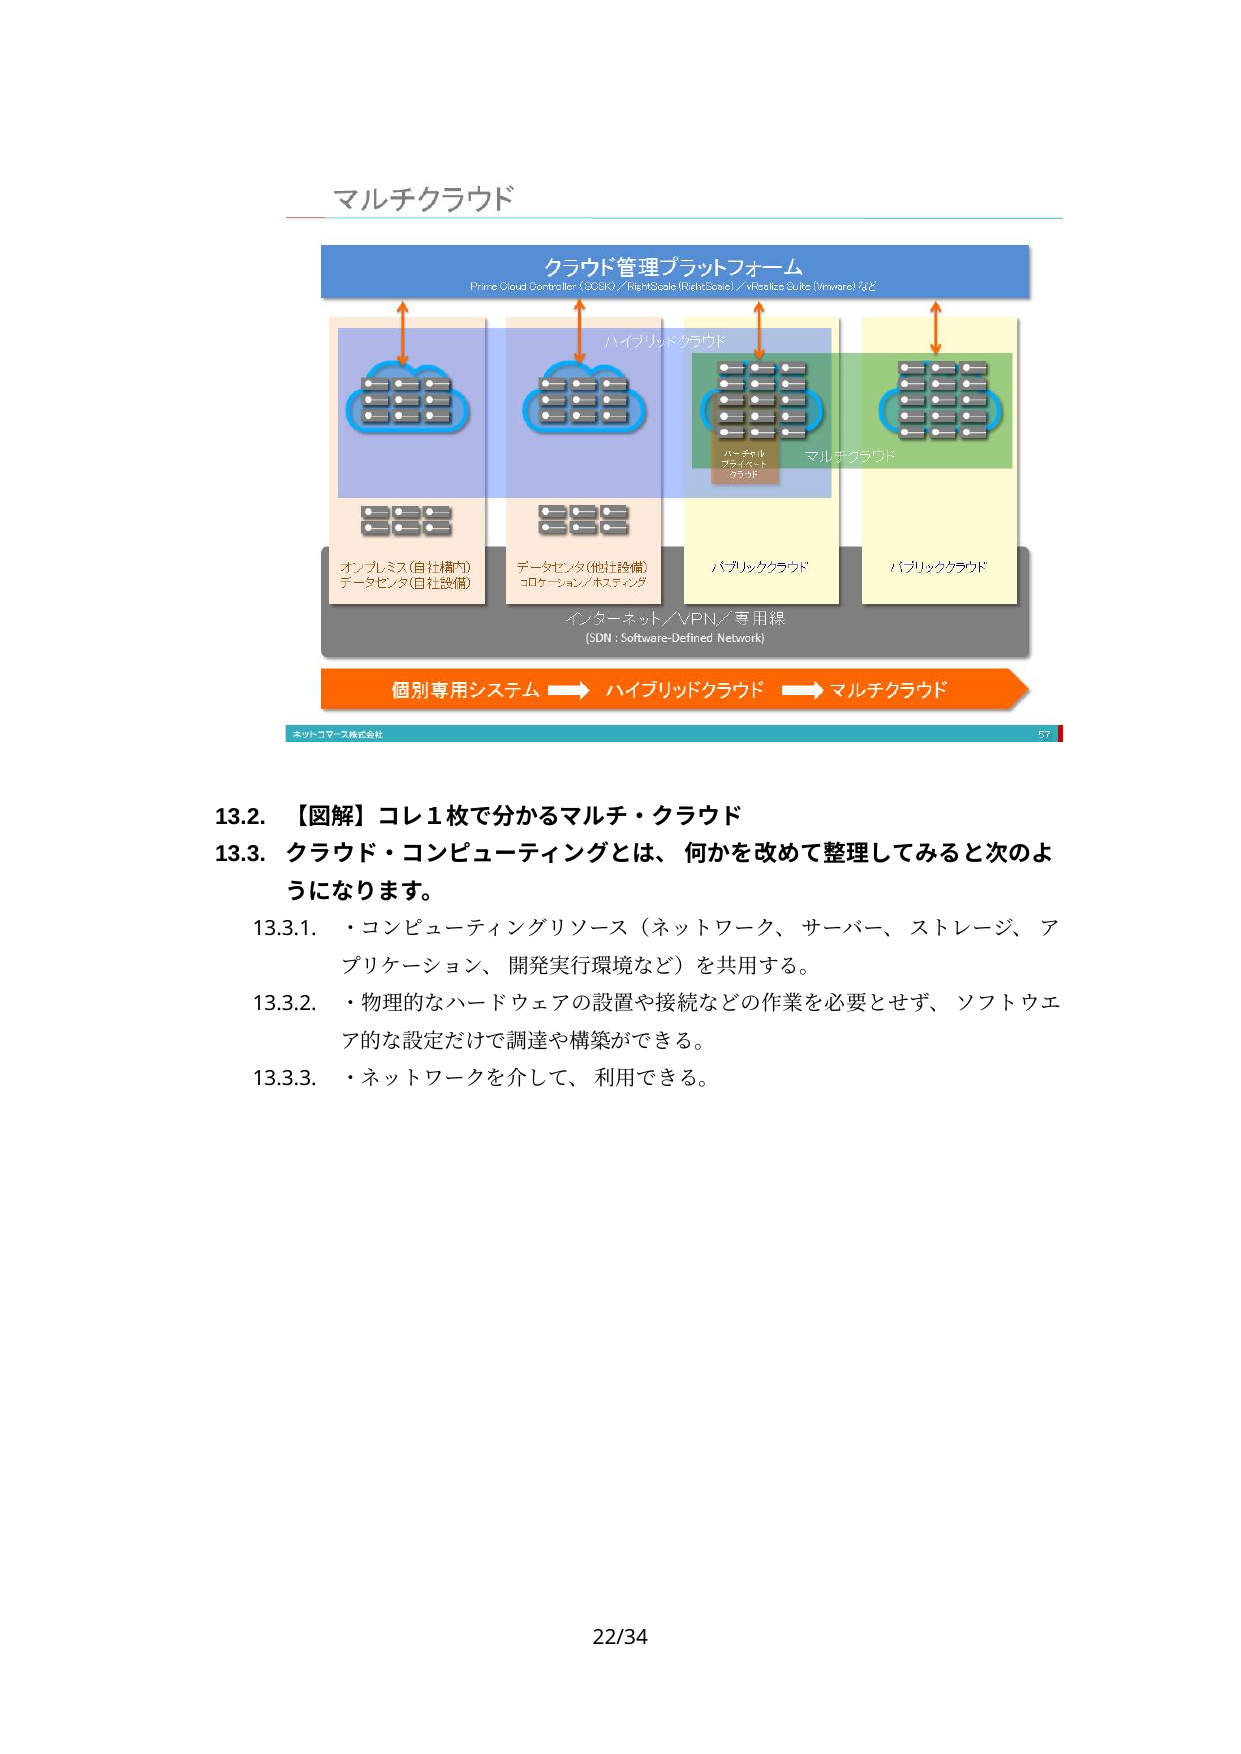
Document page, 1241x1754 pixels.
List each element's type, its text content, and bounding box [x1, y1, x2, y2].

subtitle クラウド・コンピューティングとは、 何かを改めて整理してみると次のようになります。 [215, 833, 1058, 908]
subtitle 【図解】コレ１枚で分かるマルチ・クラウド [215, 796, 1058, 833]
picture [285, 158, 1063, 742]
list ・コンピューティングリソース（ネットワーク、 サーバー、 ストレージ、 アプリケーション、 開発実行環境など）を共用する。 [252, 908, 1063, 983]
list ・物理的なハードウェアの設置や接続などの作業を必要とせず、 ソフトウエア的な設定だけで調達や構築ができる。 [252, 983, 1063, 1058]
list ・ネットワークを介して、 利用できる。 [252, 1058, 1063, 1096]
